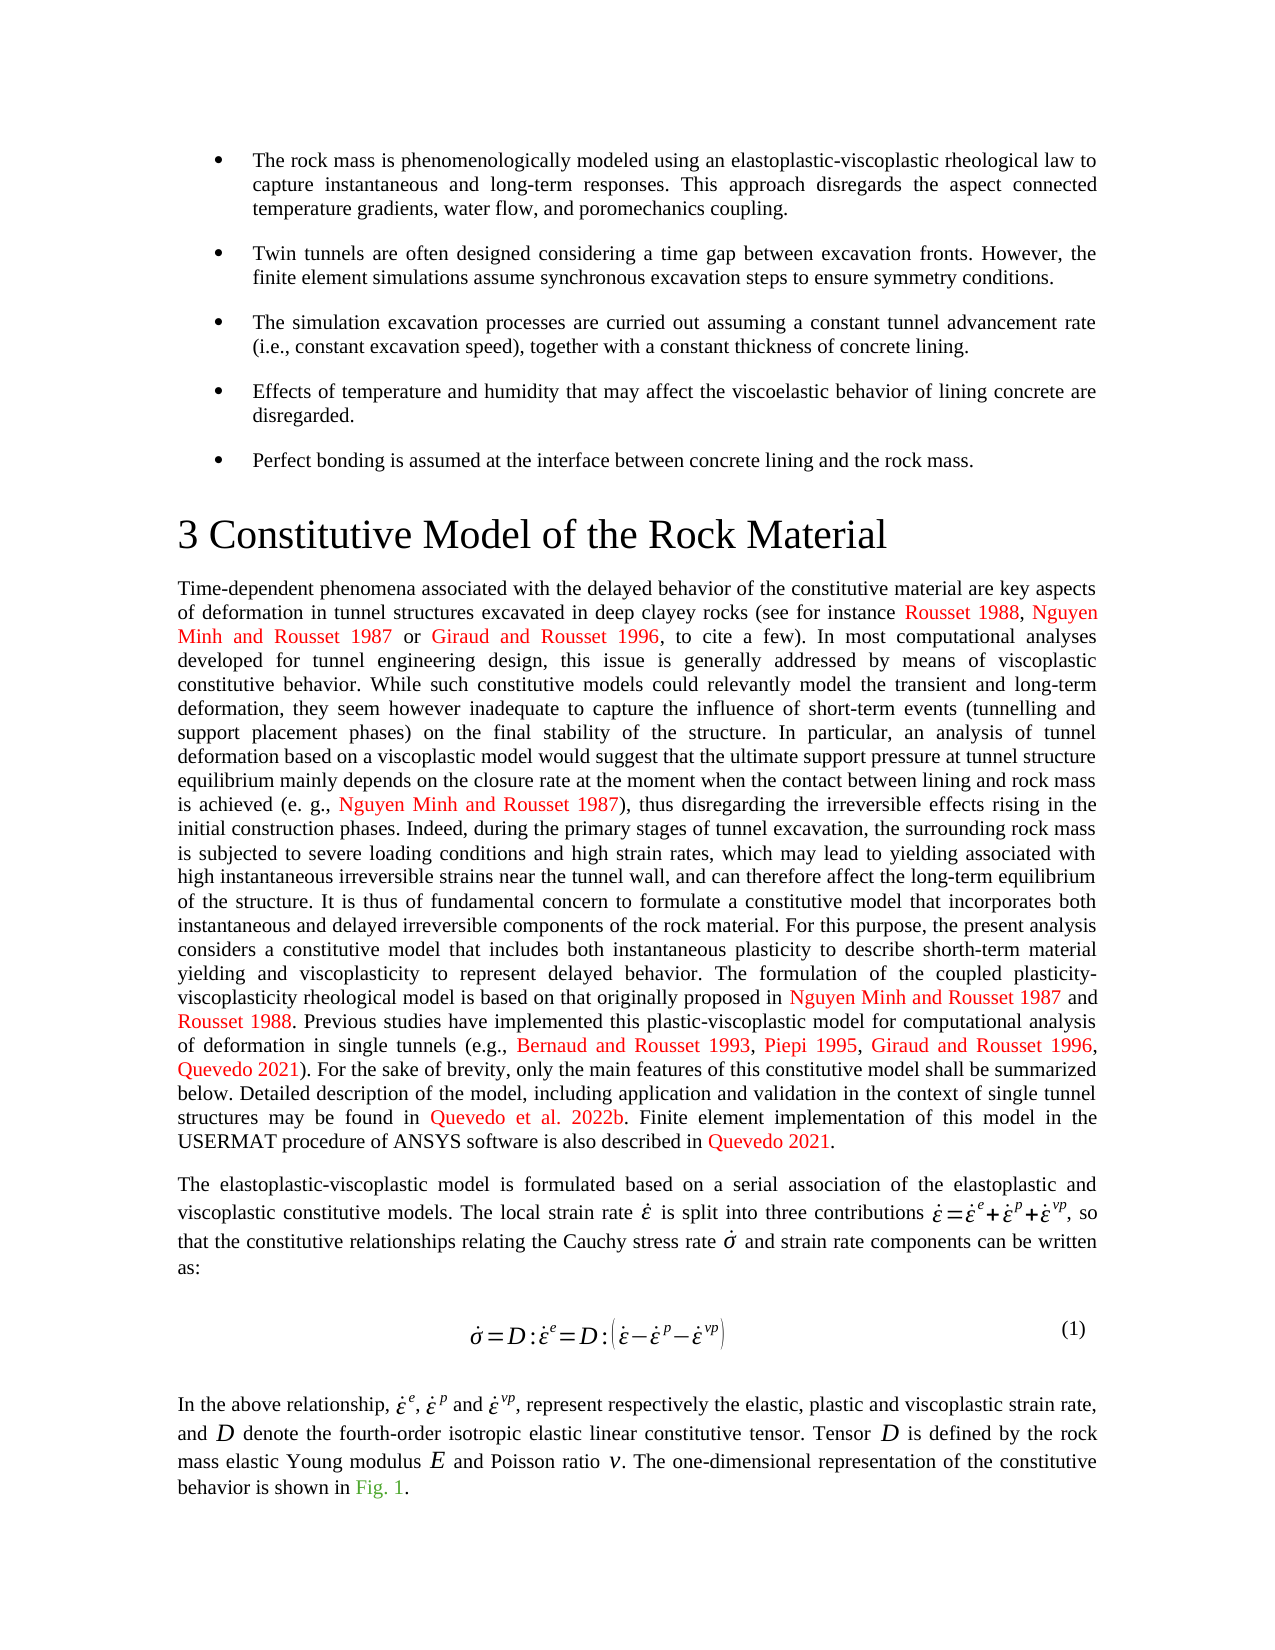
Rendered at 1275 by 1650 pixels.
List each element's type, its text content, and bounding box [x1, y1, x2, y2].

text Time-dependent phenomena associated with the delayed behavior of the constitutive material are key aspects of deformation in tunnel structures excavated in deep clayey rocks (see for instance Rousset 1988, Nguyen Minh and Rousset 1987 or Giraud and Rousset 1996, to cite a few). In most computational analyses developed for tunnel engineering design, this issue is generally addressed by means of viscoplastic constitutive behavior. While such constitutive models could relevantly model the transient and long-term deformation, they seem however inadequate to capture the influence of short-term events (tunnelling and support placement phases) on the final stability of the structure. In particular, an analysis of tunnel deformation based on a viscoplastic model would suggest that the ultimate support pressure at tunnel structure equilibrium mainly depends on the closure rate at the moment when the contact between lining and rock mass is achieved (e. g., Nguyen Minh and Rousset 1987), thus disregarding the irreversible effects rising in the initial construction phases. Indeed, during the primary stages of tunnel excavation, the surrounding rock mass is subjected to severe loading conditions and high strain rates, which may lead to yielding associated with high instantaneous irreversible strains near the tunnel wall, and can therefore affect the long-term equilibrium of the structure. It is thus of fundamental concern to formulate a constitutive model that incorporates both instantaneous and delayed irreversible components of the rock material. For this purpose, the present analysis considers a constitutive model that includes both instantaneous plasticity to describe shorth-term material yielding and viscoplasticity to represent delayed behavior. The formulation of the coupled plasticity-viscoplasticity rheological model is based on that originally proposed in Nguyen Minh and Rousset 1987 and Rousset 1988. Previous studies have implemented this plastic-viscoplastic model for computational analysis of deformation in single tunnels (e.g., Bernaud and Rousset 1993, Piepi 1995, Giraud and Rousset 1996, Quevedo 2021). For the sake of brevity, only the main features of this constitutive model shall be summarized below. Detailed description of the model, including application and validation in the context of single tunnel structures may be found in Quevedo et al. 2022b. Finite element implementation of this model in the USERMAT procedure of ANSYS software is also described in Quevedo 2021. [177, 576, 1098, 1153]
text Perfect bonding is assumed at the interface between concrete lining and the rock mass. [215, 447, 1098, 472]
text The simulation excavation processes are curried out assuming a constant tunnel advancement rate (i.e., constant excavation speed), together with a constant thickness of concrete lining. [215, 309, 1098, 358]
text In the above relationship, , and , represent respectively the elastic, plastic and viscoplastic strain rate, and denote the fourth-order isotropic elastic linear constitutive tensor. Tensor is defined by the rock mass elastic Young modulus and Poisson ratio . The one-dimensional representation of the constitutive behavior is shown in Fig. 1. [177, 1388, 1098, 1499]
table_header [177, 1298, 1018, 1370]
text Twin tunnels are often designed considering a time gap between excavation fronts. However, the finite element simulations assume synchronous excavation steps to ensure symmetry conditions. [215, 241, 1098, 289]
table_header (1) [1018, 1298, 1097, 1370]
text The elastoplastic-viscoplastic model is formulated based on a serial association of the elastoplastic and viscoplastic constitutive models. The local strain rate is split into three contributions , so that the constitutive relationships relating the Cauchy stress rate and strain rate components can be written as: [177, 1172, 1098, 1279]
subtitle 3 Constitutive Model of the Rock Material [177, 509, 1098, 557]
text Effects of temperature and humidity that may affect the viscoelastic behavior of lining concrete are disregarded. [215, 378, 1098, 427]
text The rock mass is phenomenologically modeled using an elastoplastic-viscoplastic rheological law to capture instantaneous and long-term responses. This approach disregards the aspect connected temperature gradients, water flow, and poromechanics coupling. [215, 148, 1098, 220]
